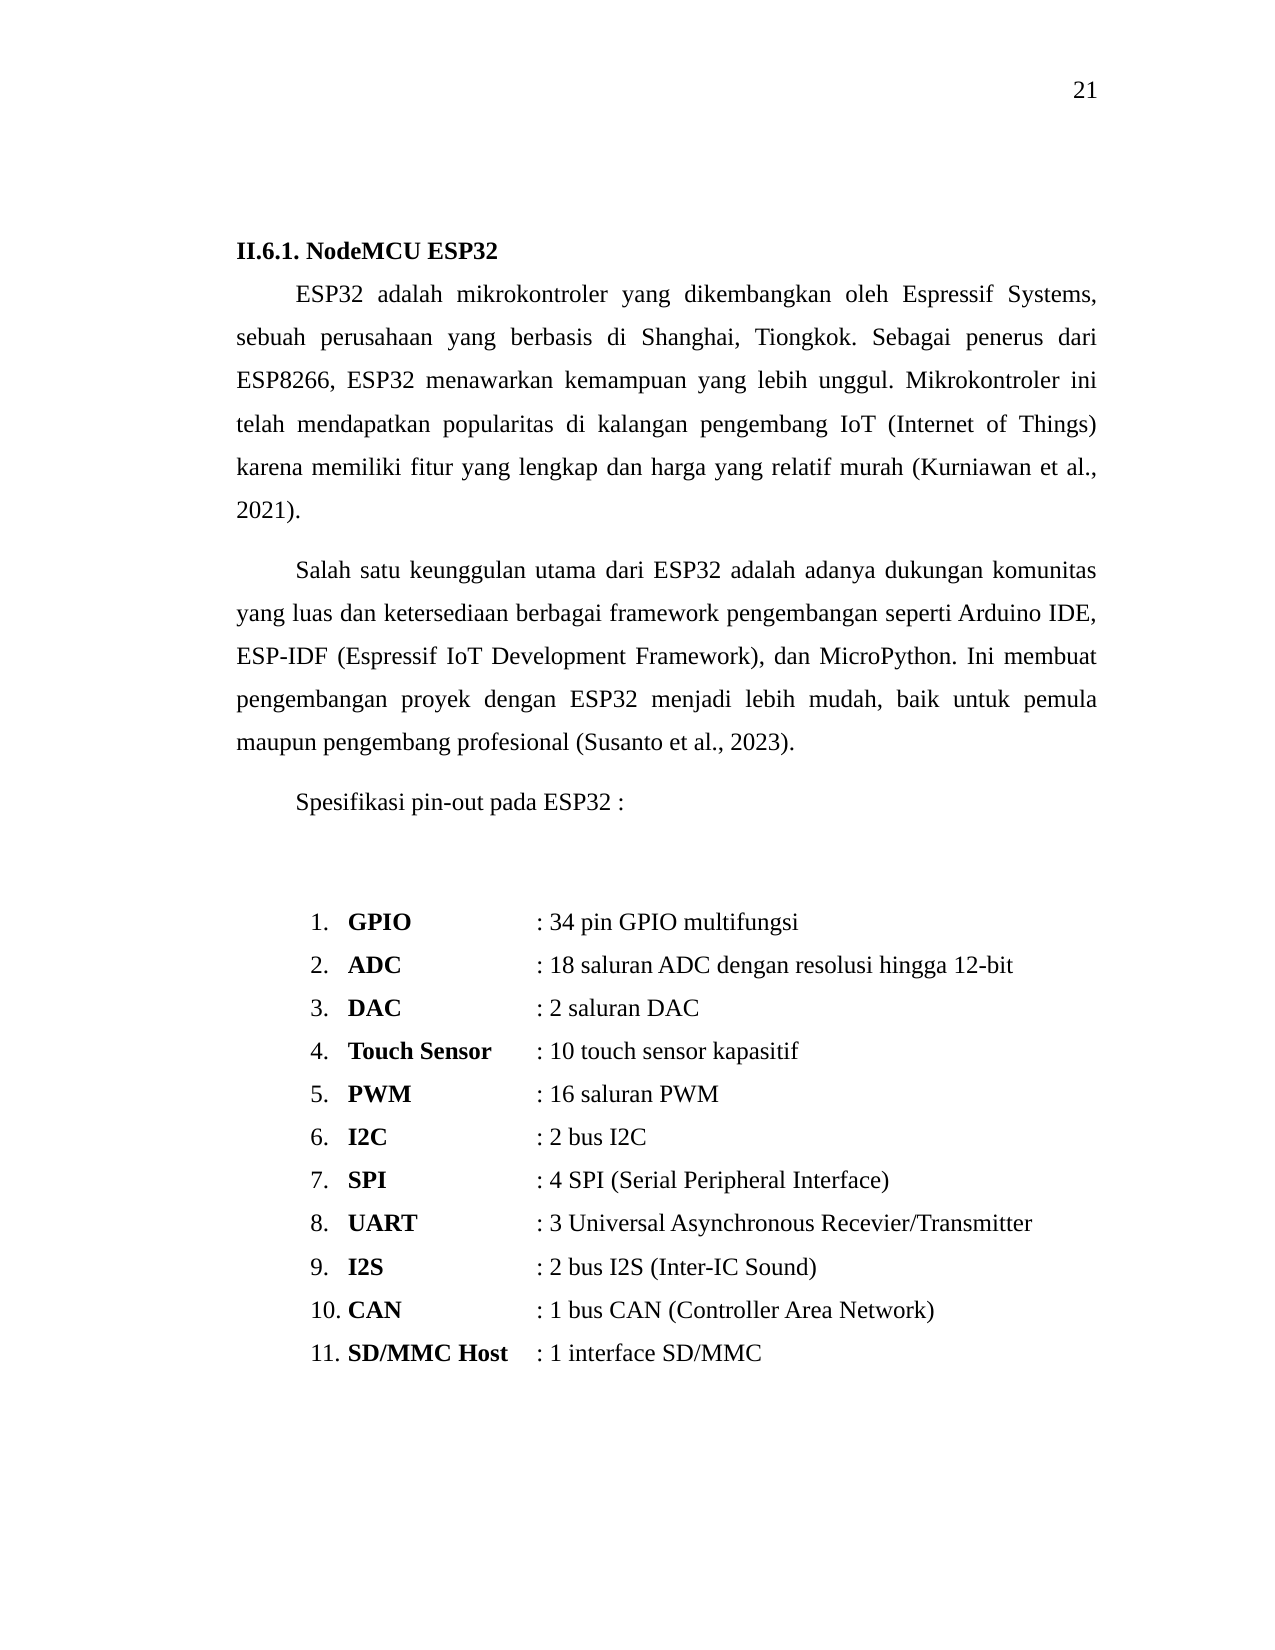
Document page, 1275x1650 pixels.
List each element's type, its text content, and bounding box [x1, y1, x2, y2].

text Spesifikasi pin-out pada ESP32 : [236, 787, 1098, 816]
text ESP32 adalah mikrokontroler yang dikembangkan oleh Espressif Systems, sebuah perusahaan yang berbasis di Shanghai, Tiongkok. Sebagai penerus dari ESP8266, ESP32 menawarkan kemampuan yang lebih unggul. Mikrokontroler ini telah mendapatkan popularitas di kalangan pengembang IoT (Internet of Things) karena memiliki fitur yang lengkap dan harga yang relatif murah (Kurniawan et al., 2021). [236, 279, 1098, 524]
list SPI : 4 SPI (Serial Peripheral Interface) [310, 1165, 1098, 1194]
list CAN : 1 bus CAN (Controller Area Network) [310, 1295, 1098, 1323]
list UART : 3 Universal Asynchronous Recevier/Transmitter [310, 1208, 1098, 1237]
list ADC : 18 saluran ADC dengan resolusi hingga 12-bit [310, 950, 1098, 978]
list I2C : 2 bus I2C [310, 1122, 1098, 1151]
list I2S : 2 bus I2S (Inter-IC Sound) [310, 1252, 1098, 1280]
list DAC : 2 saluran DAC [310, 993, 1098, 1022]
list PWM : 16 saluran PWM [310, 1079, 1098, 1108]
list Touch Sensor : 10 touch sensor kapasitif [310, 1036, 1098, 1065]
list SD/MMC Host : 1 interface SD/MMC [310, 1338, 1098, 1367]
text Salah satu keunggulan utama dari ESP32 adalah adanya dukungan komunitas yang luas dan ketersediaan berbagai framework pengembangan seperti Arduino IDE, ESP-IDF (Espressif IoT Development Framework), dan MicroPython. Ini membuat pengembangan proyek dengan ESP32 menjadi lebih mudah, baik untuk pemula maupun pengembang profesional (Susanto et al., 2023). [236, 555, 1098, 756]
subtitle NodeMCU ESP32 [236, 236, 1098, 265]
list GPIO : 34 pin GPIO multifungsi [310, 907, 1098, 935]
